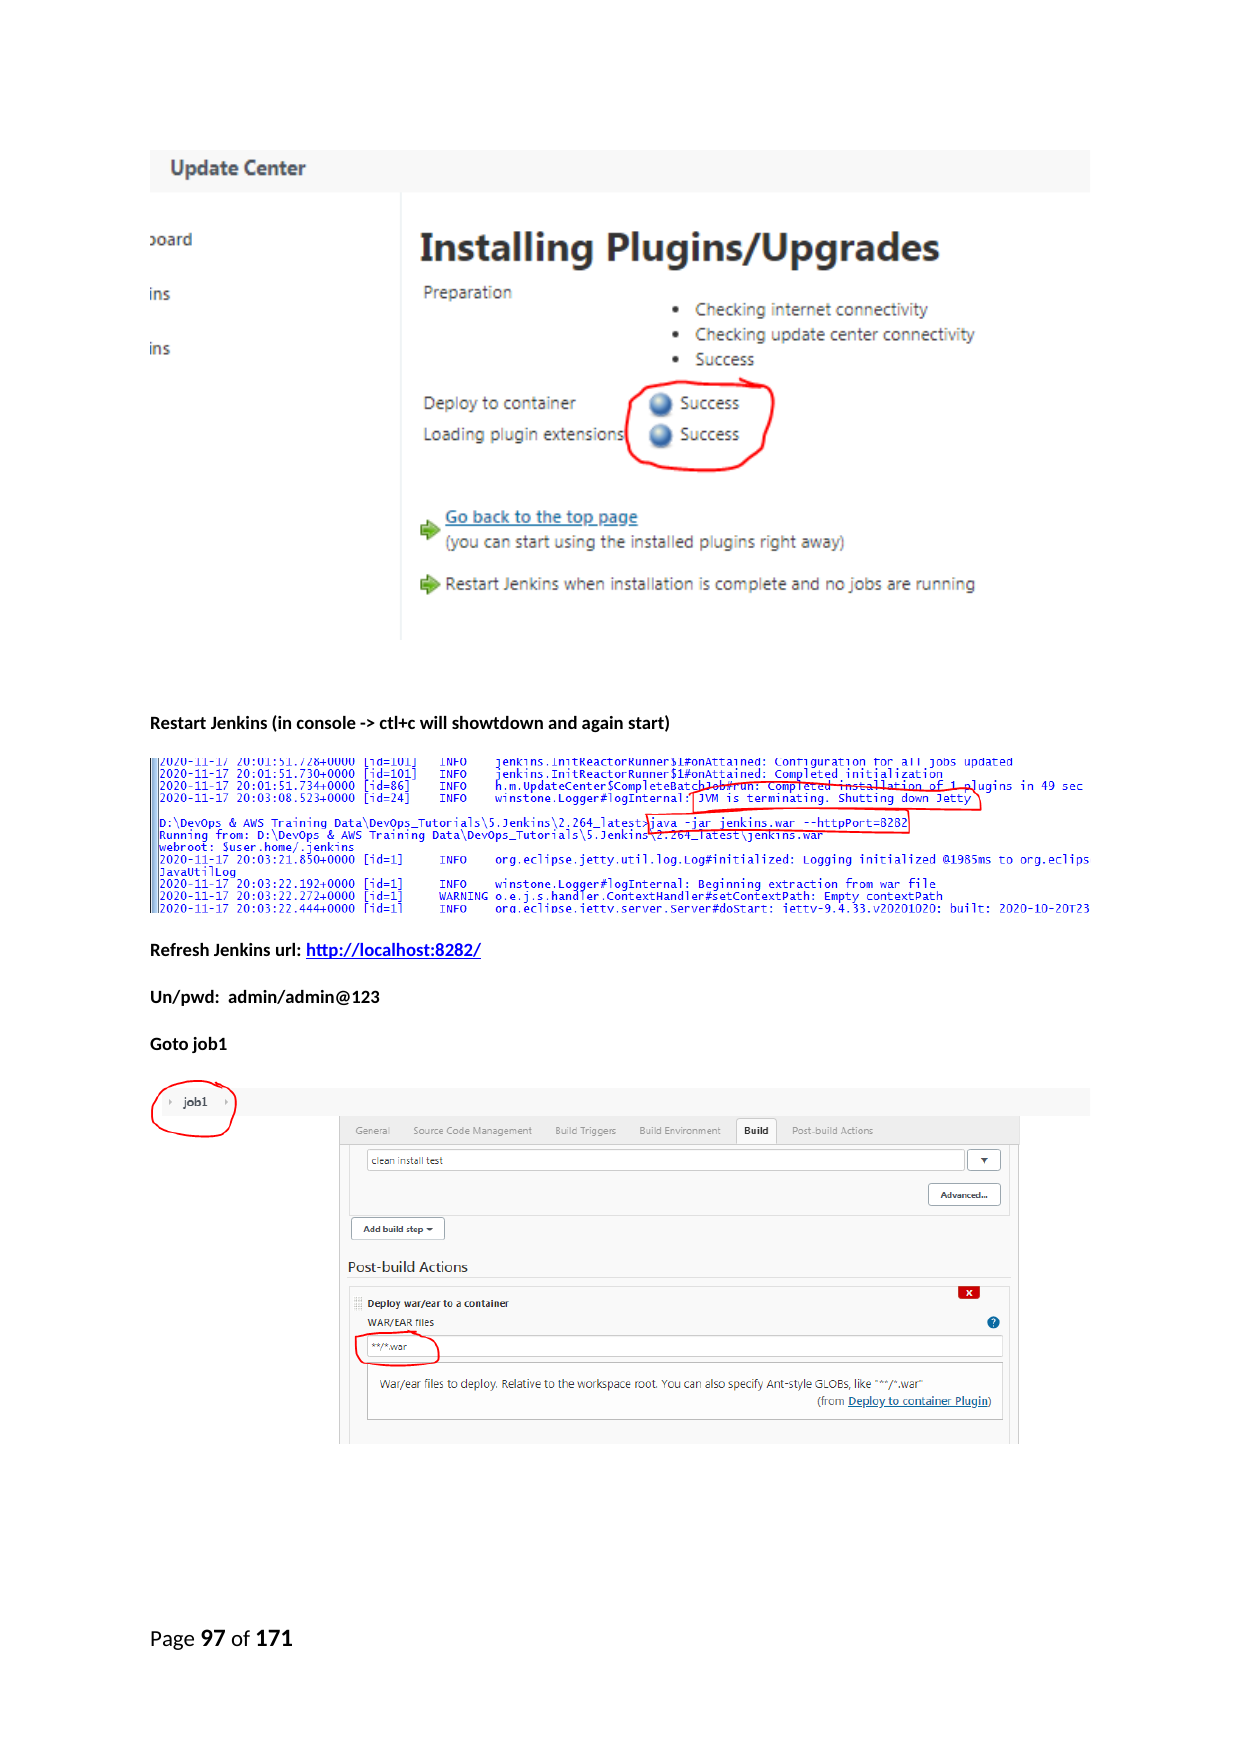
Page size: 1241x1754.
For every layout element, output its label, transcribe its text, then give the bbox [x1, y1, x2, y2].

text Un/pwd: admin/admin@123 [150, 985, 1090, 1008]
picture [150, 150, 1091, 640]
text Goto job1 [150, 1032, 1090, 1055]
picture [150, 758, 1091, 913]
text Restart Jenkins (in console -> ctl+c will showtdown and again start) [150, 711, 1090, 734]
text Refresh Jenkins url: http://localhost:8282/ [150, 938, 1090, 961]
picture [150, 1079, 1091, 1444]
